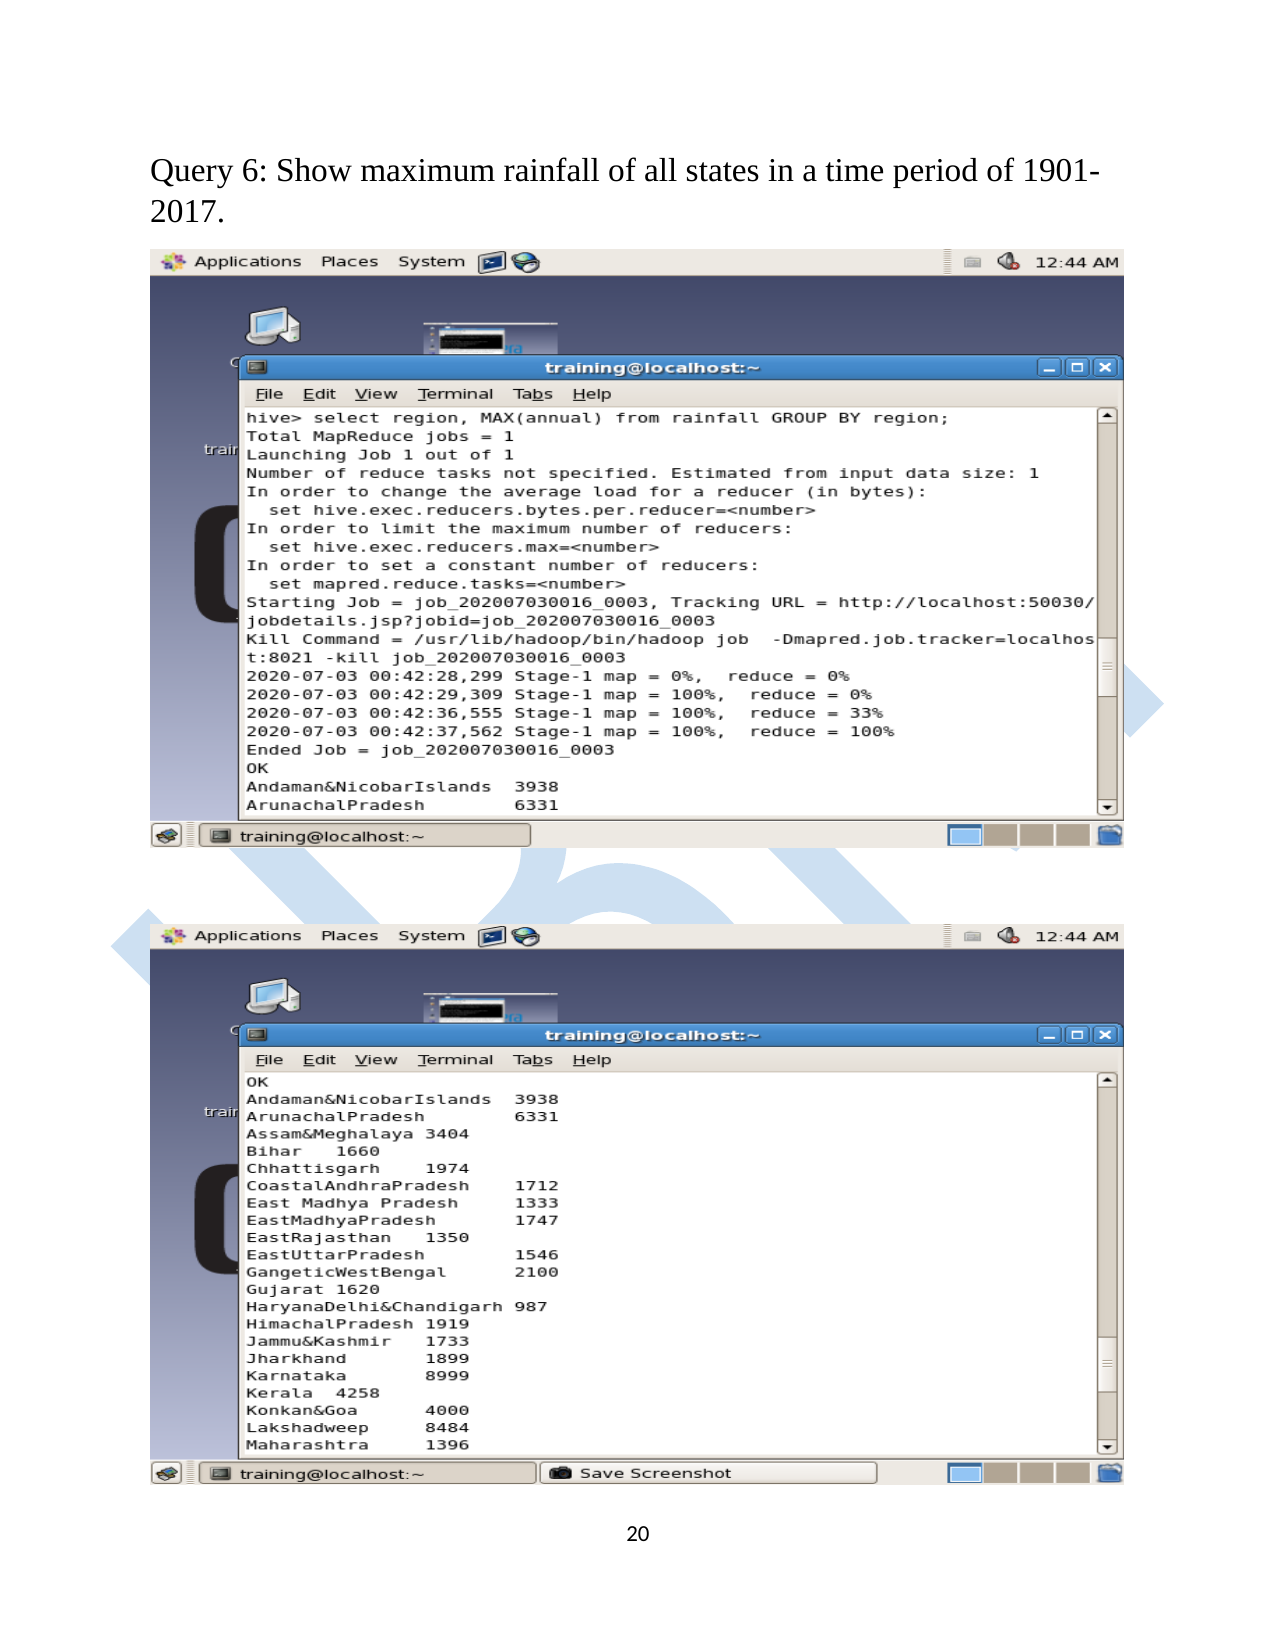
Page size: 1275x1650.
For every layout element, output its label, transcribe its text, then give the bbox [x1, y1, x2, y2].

picture [150, 924, 1124, 1485]
text Query 6: Show maximum rainfall of all states in a time period of 1901-2017. [150, 150, 1125, 230]
picture [150, 249, 1124, 848]
